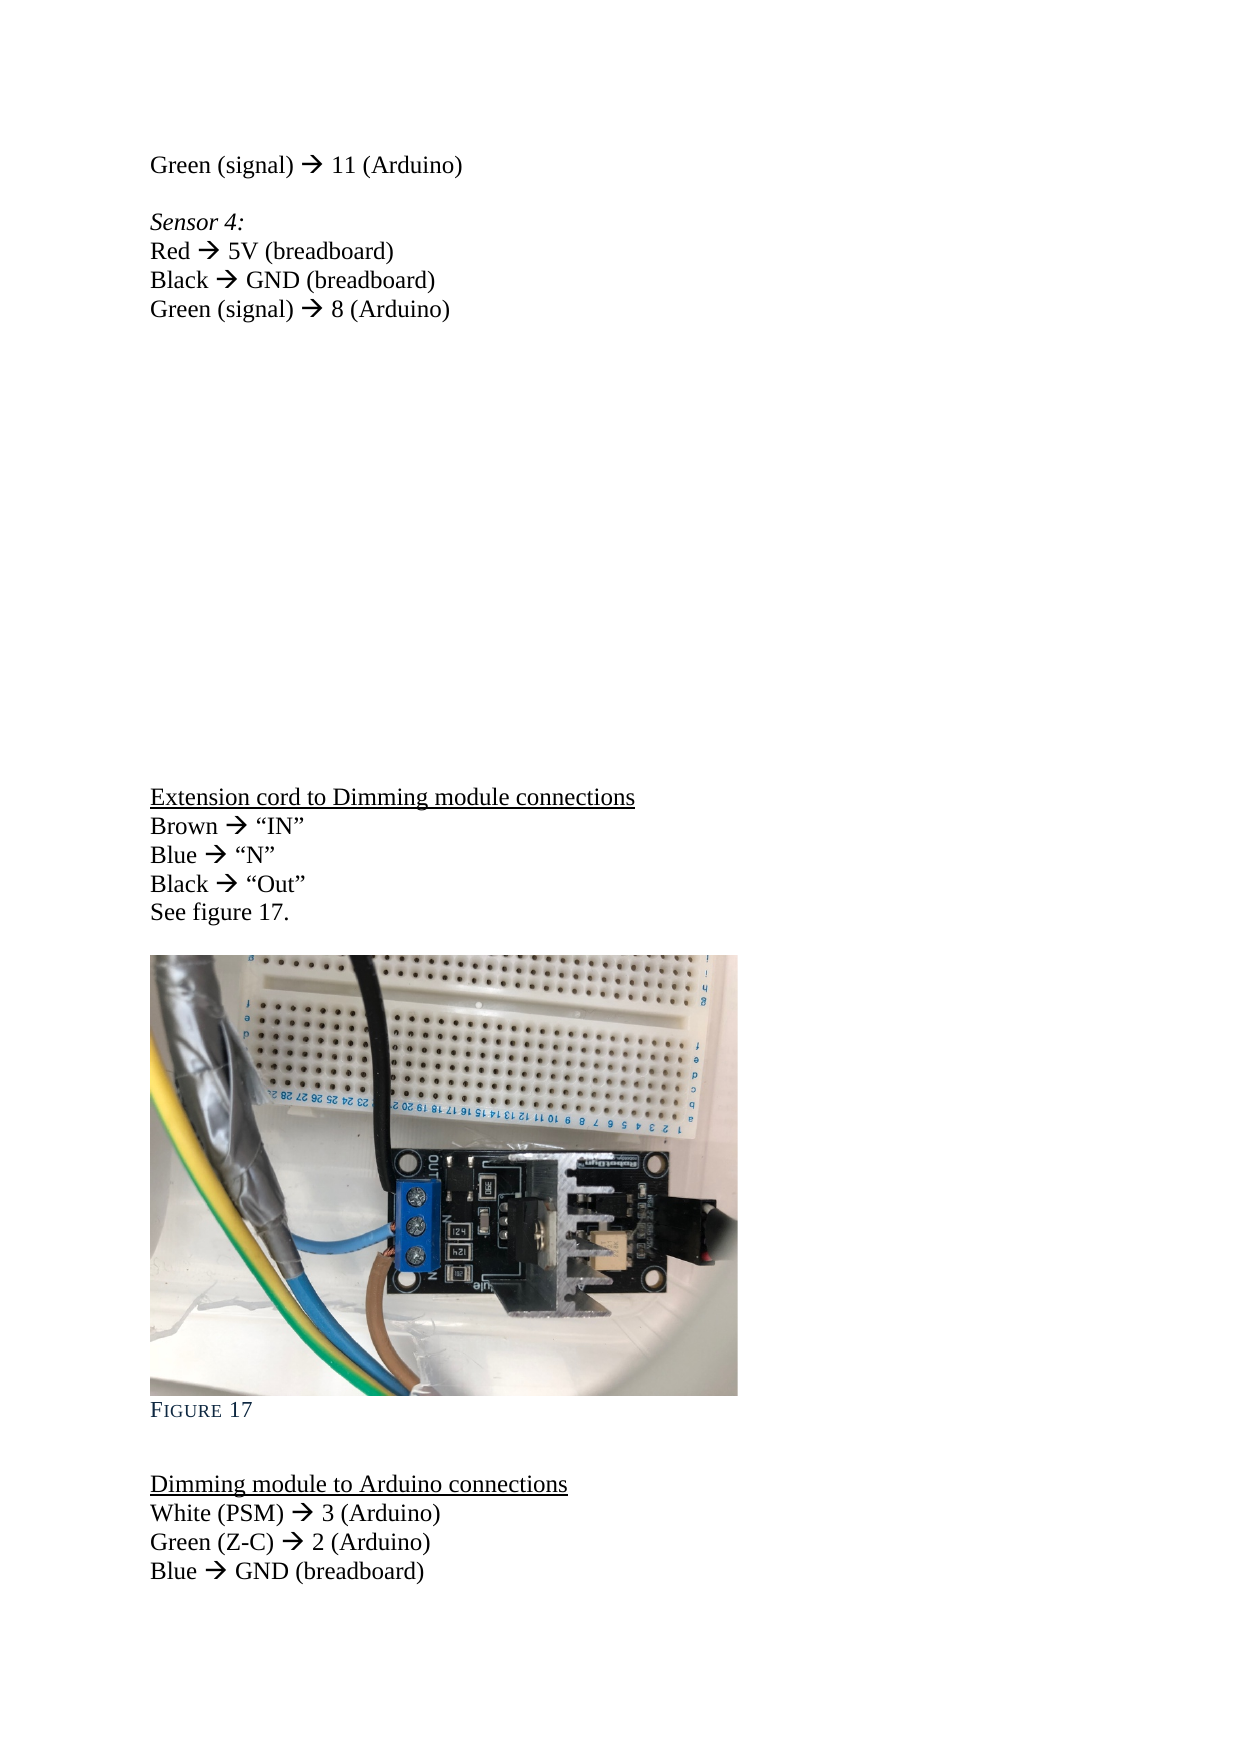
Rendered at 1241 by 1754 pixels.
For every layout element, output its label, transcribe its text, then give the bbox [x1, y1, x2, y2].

text Red 5V (breadboard) [150, 236, 1090, 265]
text Dimming module to Arduino connections [150, 1469, 1090, 1498]
text Sensor 4: [150, 207, 1090, 236]
text Blue GND (breadboard) [150, 1556, 1090, 1584]
text Black GND (breadboard) [150, 265, 1090, 294]
text Green (Z-C) 2 (Arduino) [150, 1527, 1090, 1556]
text Figure 17 [150, 1396, 1090, 1422]
picture [150, 955, 738, 1396]
text White (PSM) 3 (Arduino) [150, 1498, 1090, 1527]
text Blue “N” [150, 840, 1090, 869]
text Green (signal) 11 (Arduino) [150, 150, 1090, 179]
text See figure 17. [150, 897, 1090, 926]
text Brown “IN” [150, 811, 1090, 840]
text Extension cord to Dimming module connections [150, 782, 1090, 811]
text Black “Out” [150, 869, 1090, 897]
text Green (signal) 8 (Arduino) [150, 294, 1090, 322]
